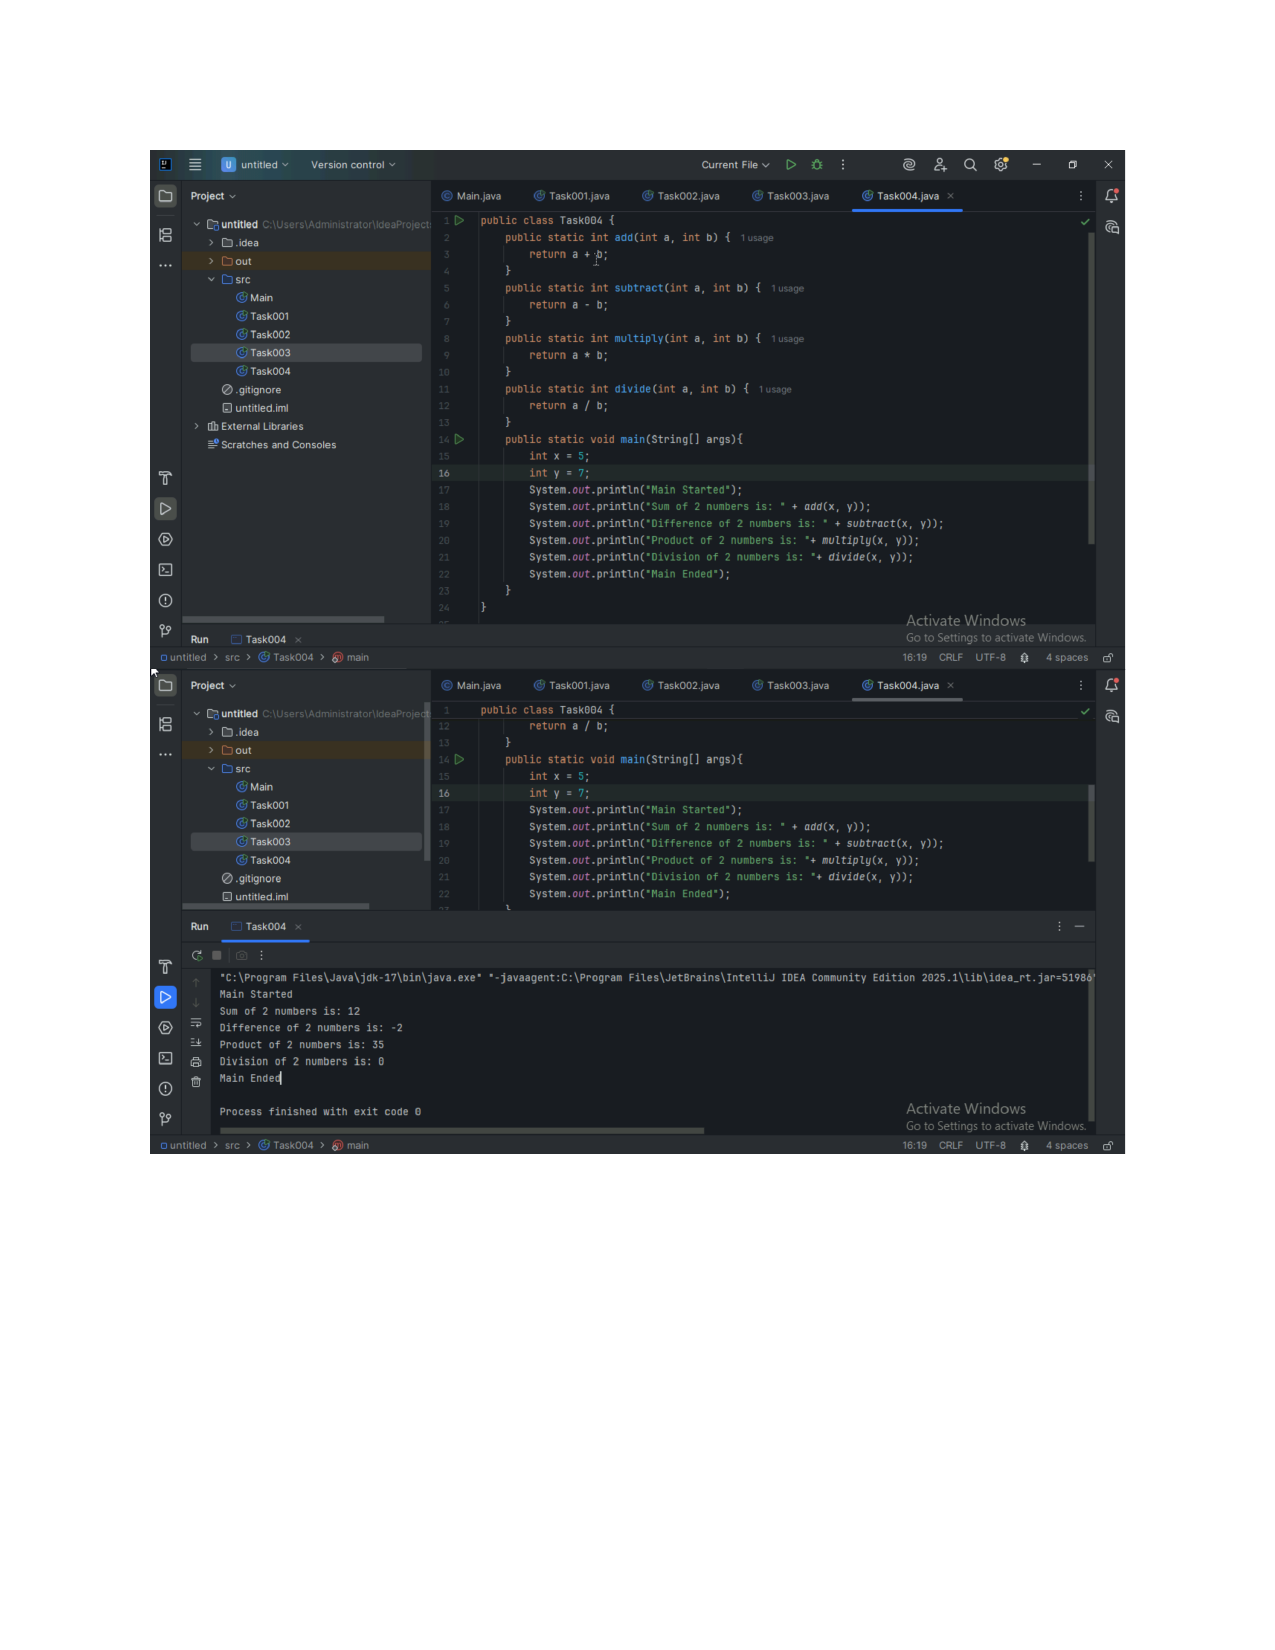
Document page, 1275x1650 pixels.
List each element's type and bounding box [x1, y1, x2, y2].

picture [150, 150, 1125, 1154]
